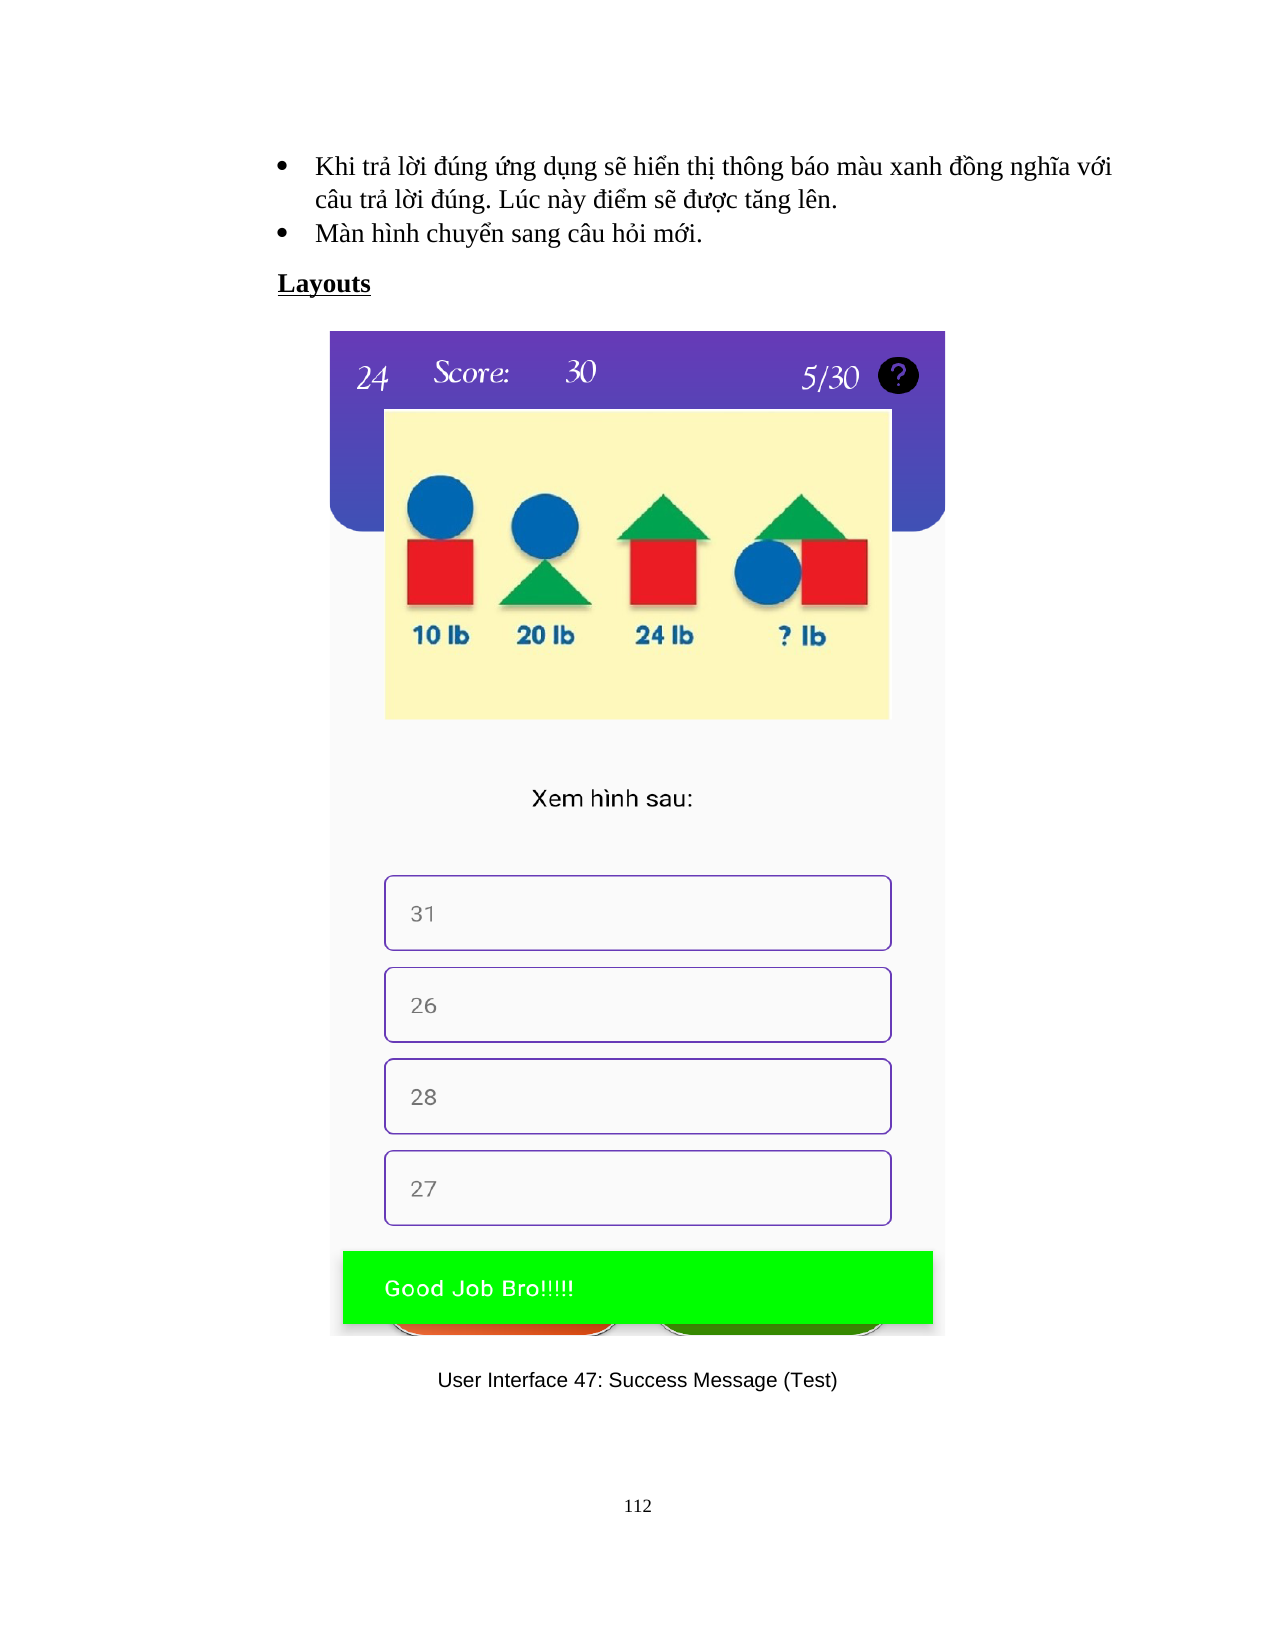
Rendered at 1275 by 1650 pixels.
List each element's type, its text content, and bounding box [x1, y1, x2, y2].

list Khi trả lời đúng ứng dụng sẽ hiển thị thông báo màu xanh đồng nghĩa với câu trả lời đúng. Lúc này điểm sẽ được tăng lên. [277, 150, 1125, 215]
list Màn hình chuyển sang câu hỏi mới. [277, 217, 1125, 248]
picture [329, 331, 946, 1336]
text Layouts [277, 268, 1125, 299]
